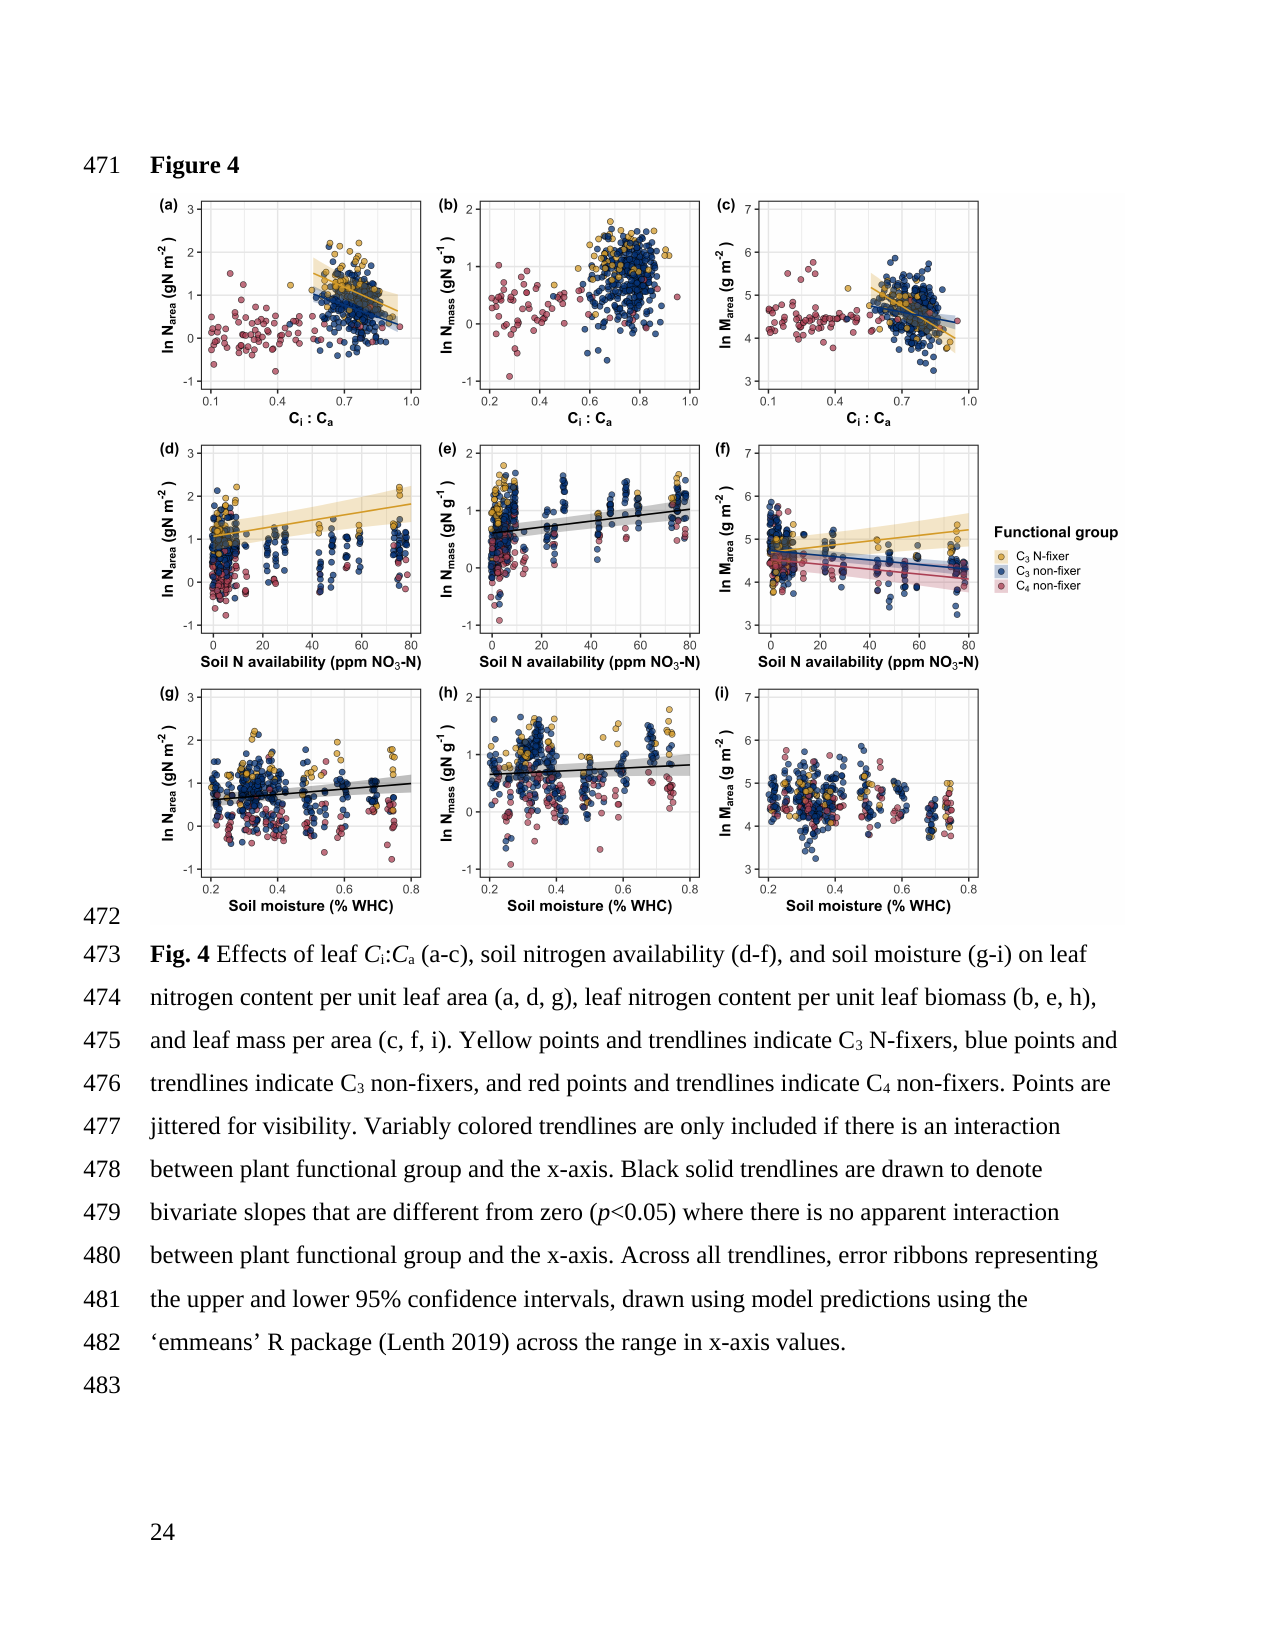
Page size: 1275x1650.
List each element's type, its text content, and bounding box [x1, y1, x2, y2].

text Figure 4 [150, 150, 1125, 179]
text Fig. 4 Effects of leaf Ci:Ca (a-c), soil nitrogen availability (d-f), and soil moisture (g-i) on leaf nitrogen content per unit leaf area (a, d, g), leaf nitrogen content per unit leaf biomass (b, e, h), and leaf mass per area (c, f, i). Yellow points and trendlines indicate C3 N-fixers, blue points and trendlines indicate C3 non-fixers, and red points and trendlines indicate C4 non-fixers. Points are jittered for visibility. Variably colored trendlines are only included if there is an interaction between plant functional group and the x-axis. Black solid trendlines are drawn to denote bivariate slopes that are different from zero (p<0.05) where there is no apparent interaction between plant functional group and the x-axis. Across all trendlines, error ribbons representing the upper and lower 95% confidence intervals, drawn using model predictions using the ‘emmeans’ R package (Lenth 2019) across the range in x-axis values. [150, 939, 1125, 1356]
